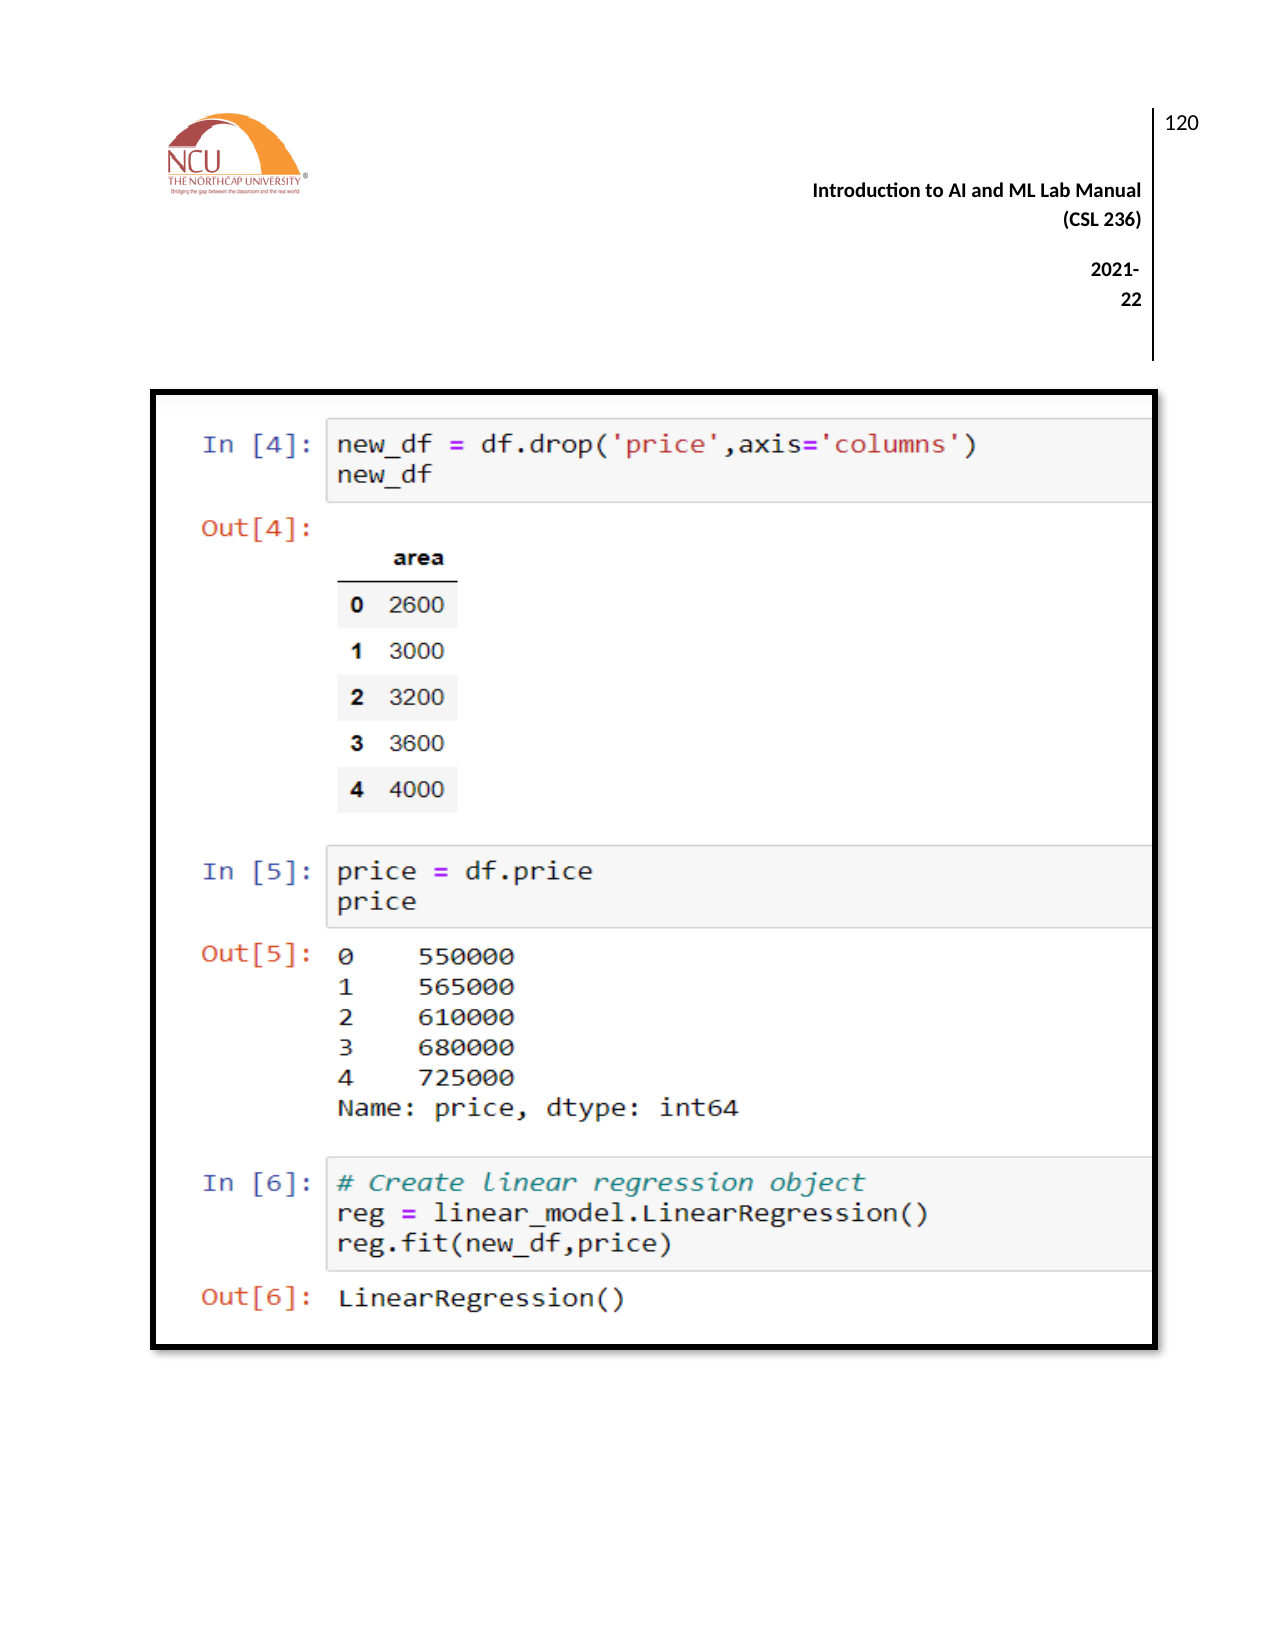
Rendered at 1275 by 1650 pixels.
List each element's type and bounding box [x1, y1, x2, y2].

picture [164, 108, 309, 198]
picture [156, 395, 1152, 1344]
